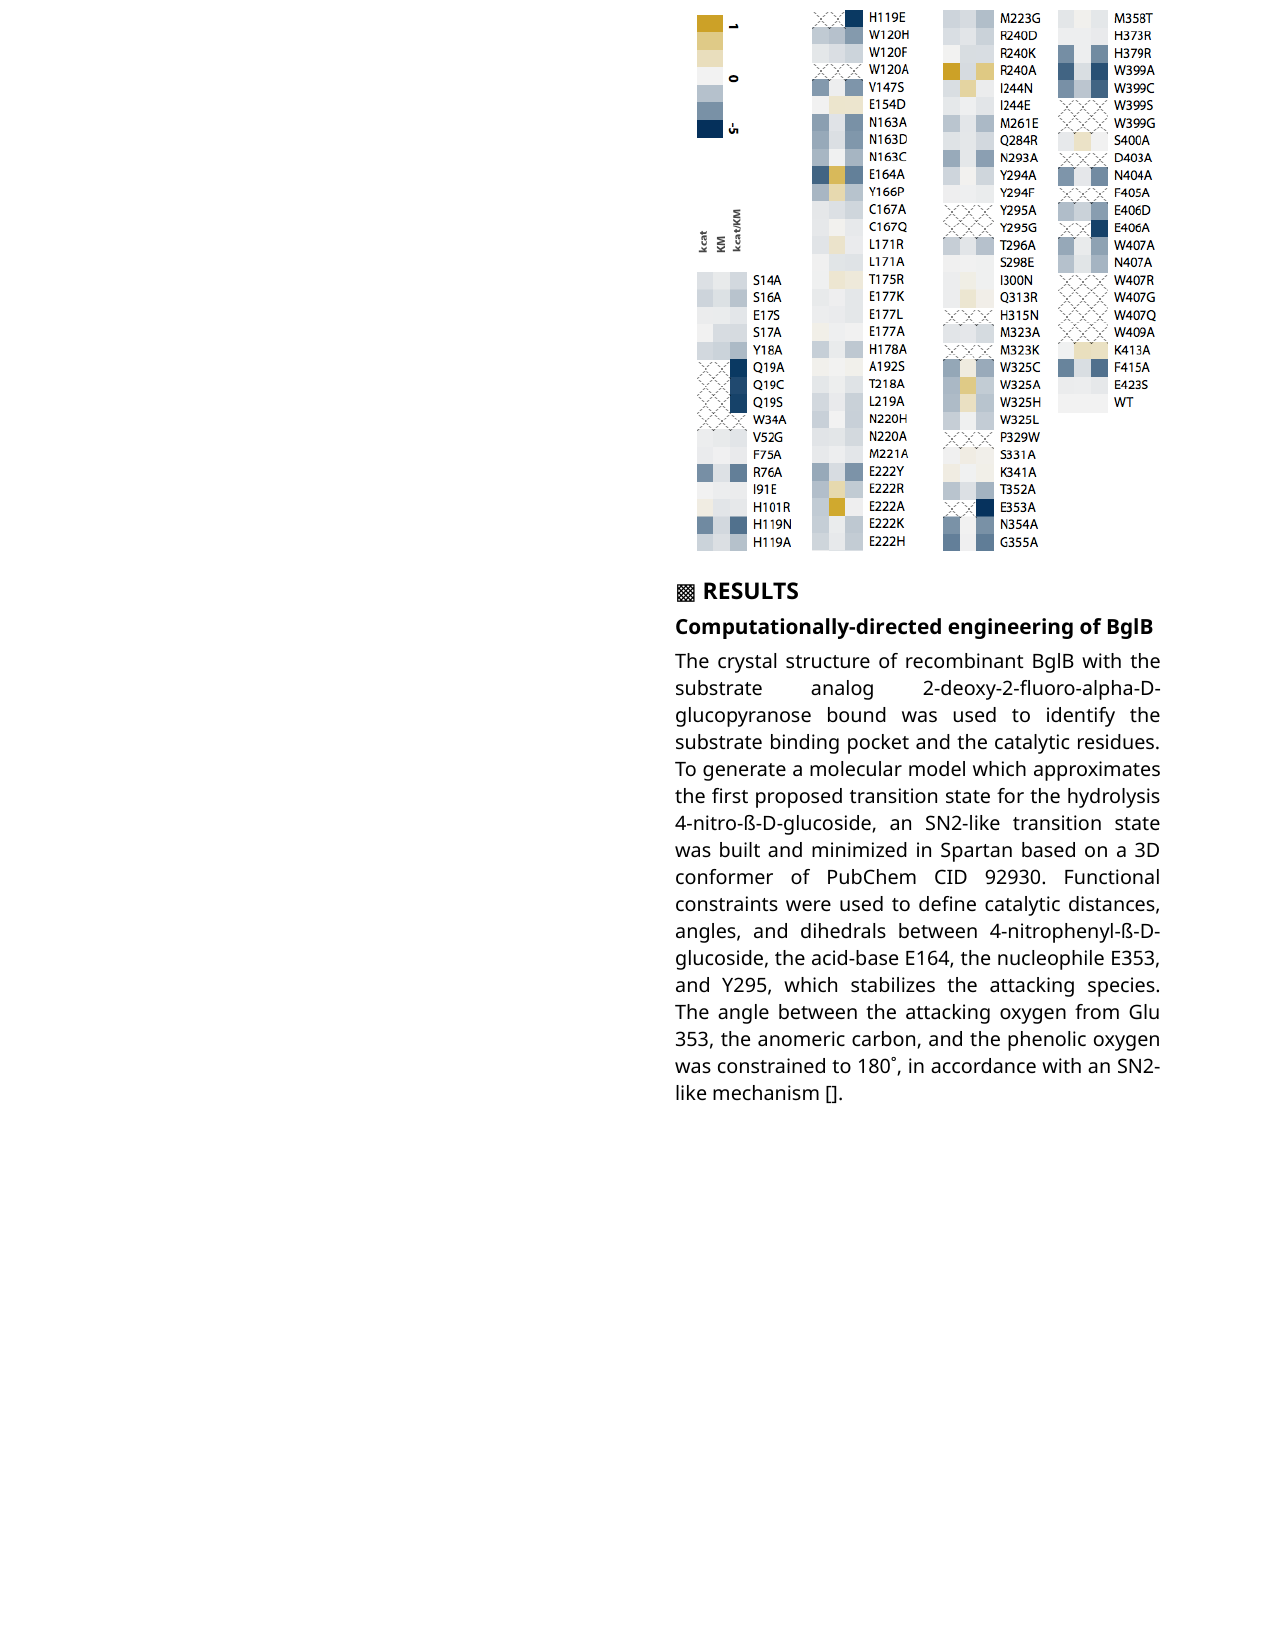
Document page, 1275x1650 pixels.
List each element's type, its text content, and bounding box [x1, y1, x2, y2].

text The crystal structure of recombinant BglB with the substrate analog 2-deoxy-2-fluoro-alpha-D-glucopyranose bound was used to identify the substrate binding pocket and the catalytic residues. To generate a molecular model which approximates the first proposed transition state for the hydrolysis 4-nitro-ß-D-glucoside, an SN2-like transition state was built and minimized in Spartan based on a 3D conformer of PubChem CID 92930. Functional constraints were used to define catalytic distances, angles, and dihedrals between 4-nitrophenyl-ß-D-glucoside, the acid-base E164, the nucleophile E353, and Y295, which stabilizes the attacking species. The angle between the attacking oxygen from Glu 353, the anomeric carbon, and the phenolic oxygen was constrained to 180˚, in accordance with an SN2-like mechanism []. [675, 647, 1161, 1106]
picture [673, 0, 1170, 575]
subtitle ▩ RESULTS [675, 575, 1161, 606]
subtitle Computationally-directed engineering of BglB [675, 612, 1161, 641]
